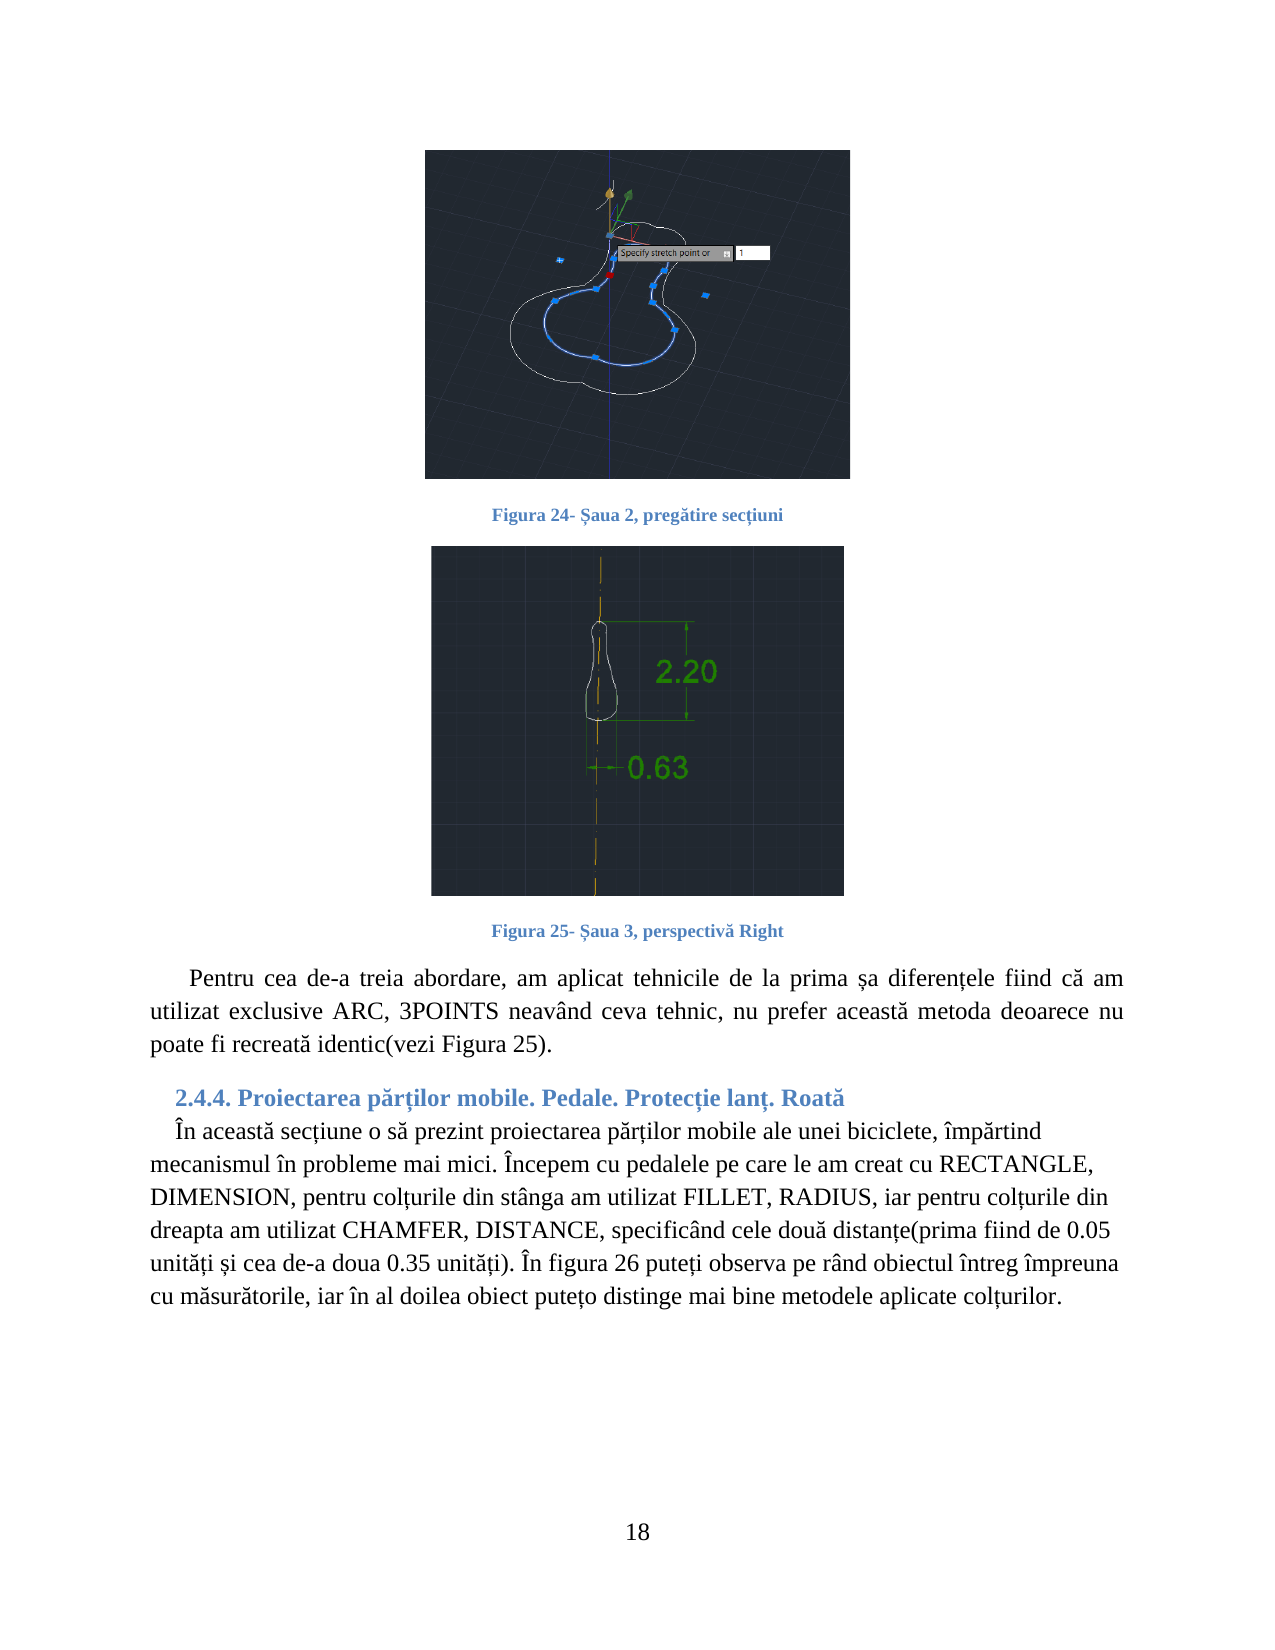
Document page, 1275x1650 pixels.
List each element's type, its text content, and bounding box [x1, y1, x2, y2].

text Figura 24- Șaua 2, pregătire secțiuni [150, 504, 1125, 526]
subtitle 2.4.4. Proiectarea părților mobile. Pedale. Protecție lanț. Roată [150, 1083, 1125, 1111]
picture [425, 150, 851, 479]
text În această secțiune o să prezint proiectarea părților mobile ale unei biciclete, împărtind mecanismul în probleme mai mici. Începem cu pedalele pe care le am creat cu RECTANGLE, DIMENSION, pentru colțurile din stânga am utilizat FILLET, RADIUS, iar pentru colțurile din dreapta am utilizat CHAMFER, DISTANCE, specificând cele două distanțe(prima fiind de 0.05 unități și cea de-a doua 0.35 unități). În figura 26 puteți observa pe rând obiectul întreg împreuna cu măsurătorile, iar în al doilea obiect putețo distinge mai bine metodele aplicate colțurilor. [150, 1116, 1125, 1309]
picture [431, 546, 844, 896]
text Figura 25- Șaua 3, perspectivă Right [150, 920, 1125, 942]
text Pentru cea de-a treia abordare, am aplicat tehnicile de la prima șa diferențele fiind că am utilizat exclusive ARC, 3POINTS neavând ceva tehnic, nu prefer această metoda deoarece nu poate fi recreată identic(vezi Figura 25). [150, 963, 1125, 1058]
